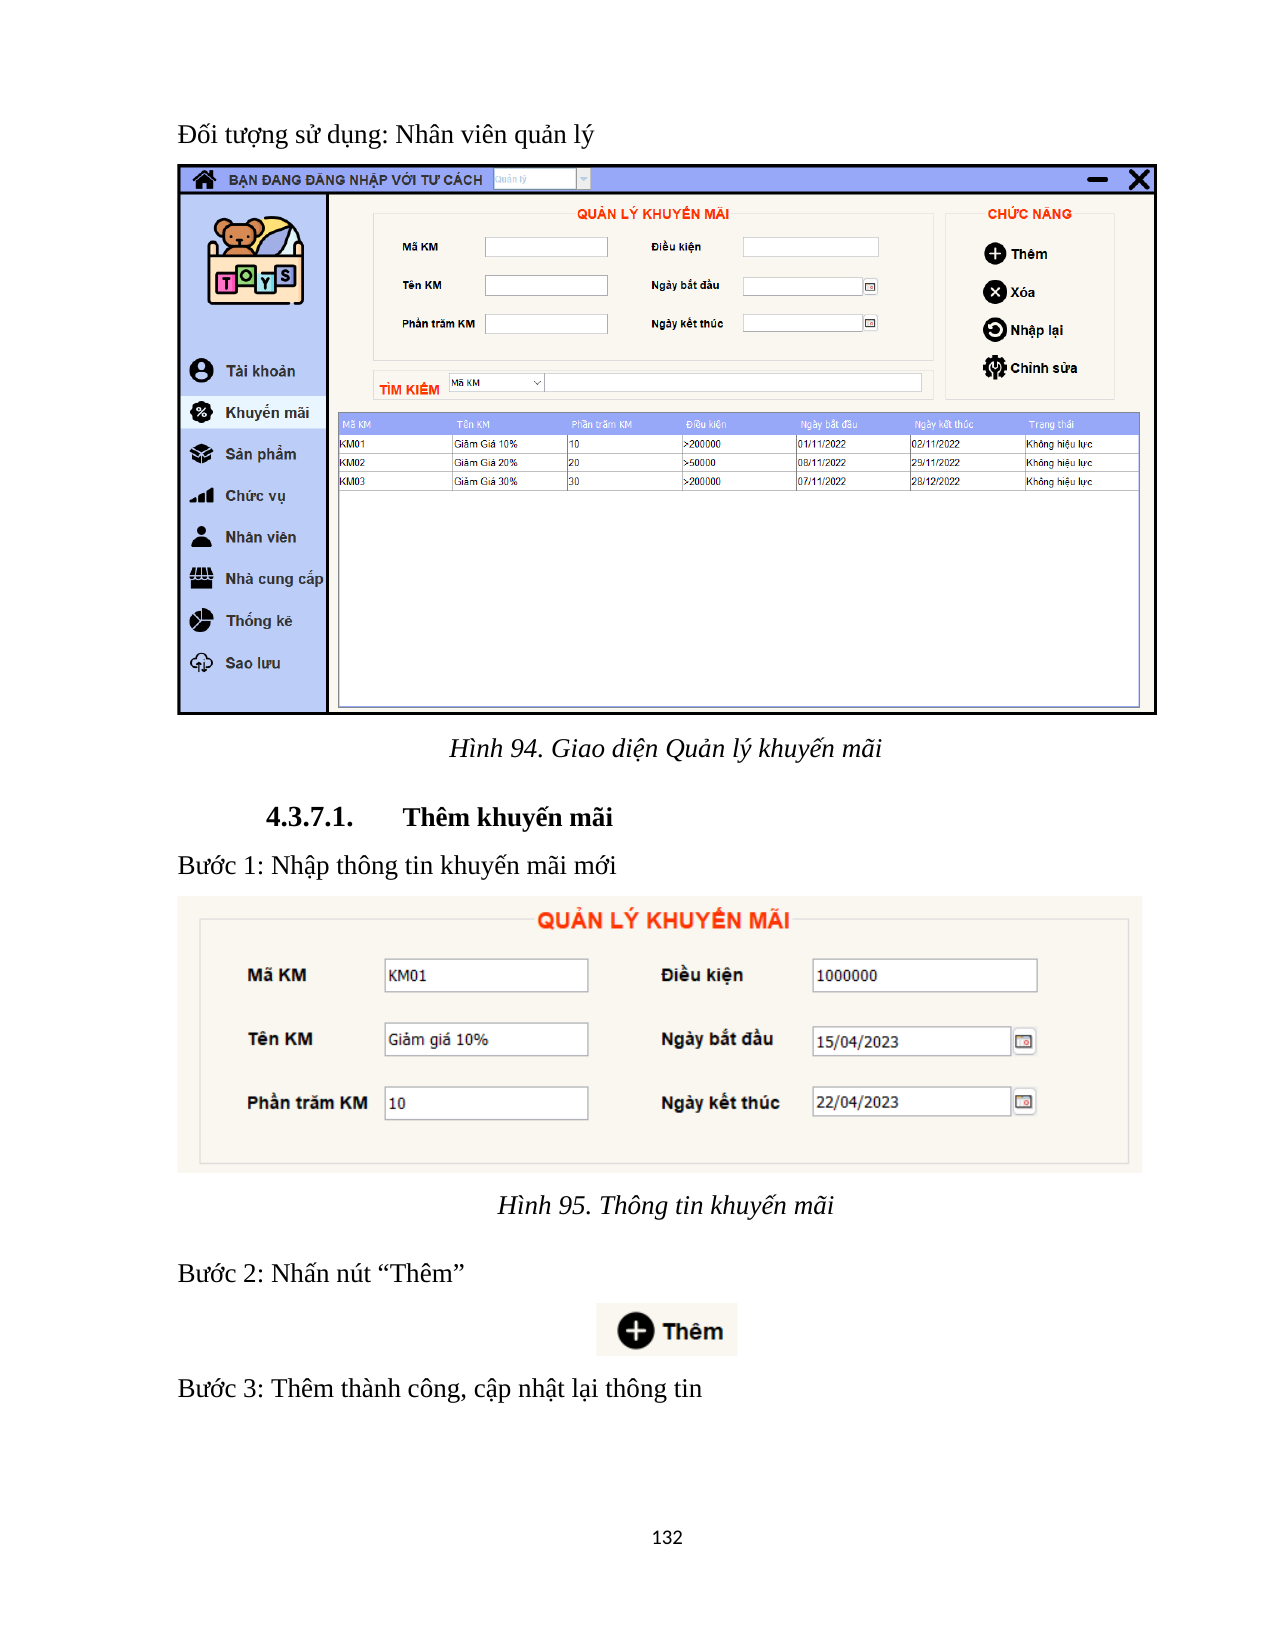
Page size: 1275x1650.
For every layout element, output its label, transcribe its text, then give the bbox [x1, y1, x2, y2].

text Đối tượng sử dụng: Nhân viên quản lý [177, 118, 1157, 149]
picture [177, 896, 1143, 1173]
text Bước 1: Nhập thông tin khuyến mãi mới [177, 849, 1157, 881]
text Bước 3: Thêm thành công, cập nhật lại thông tin [177, 1373, 1157, 1404]
picture [177, 164, 1157, 715]
picture [596, 1303, 738, 1356]
text Hình 95. Thông tin khuyến mãi [177, 1189, 1157, 1220]
text Bước 2: Nhấn nút “Thêm” [177, 1257, 1157, 1288]
text Hình 94. Giao diện Quản lý khuyến mãi [177, 732, 1157, 763]
text Thêm khuyến mãi [266, 799, 1157, 833]
